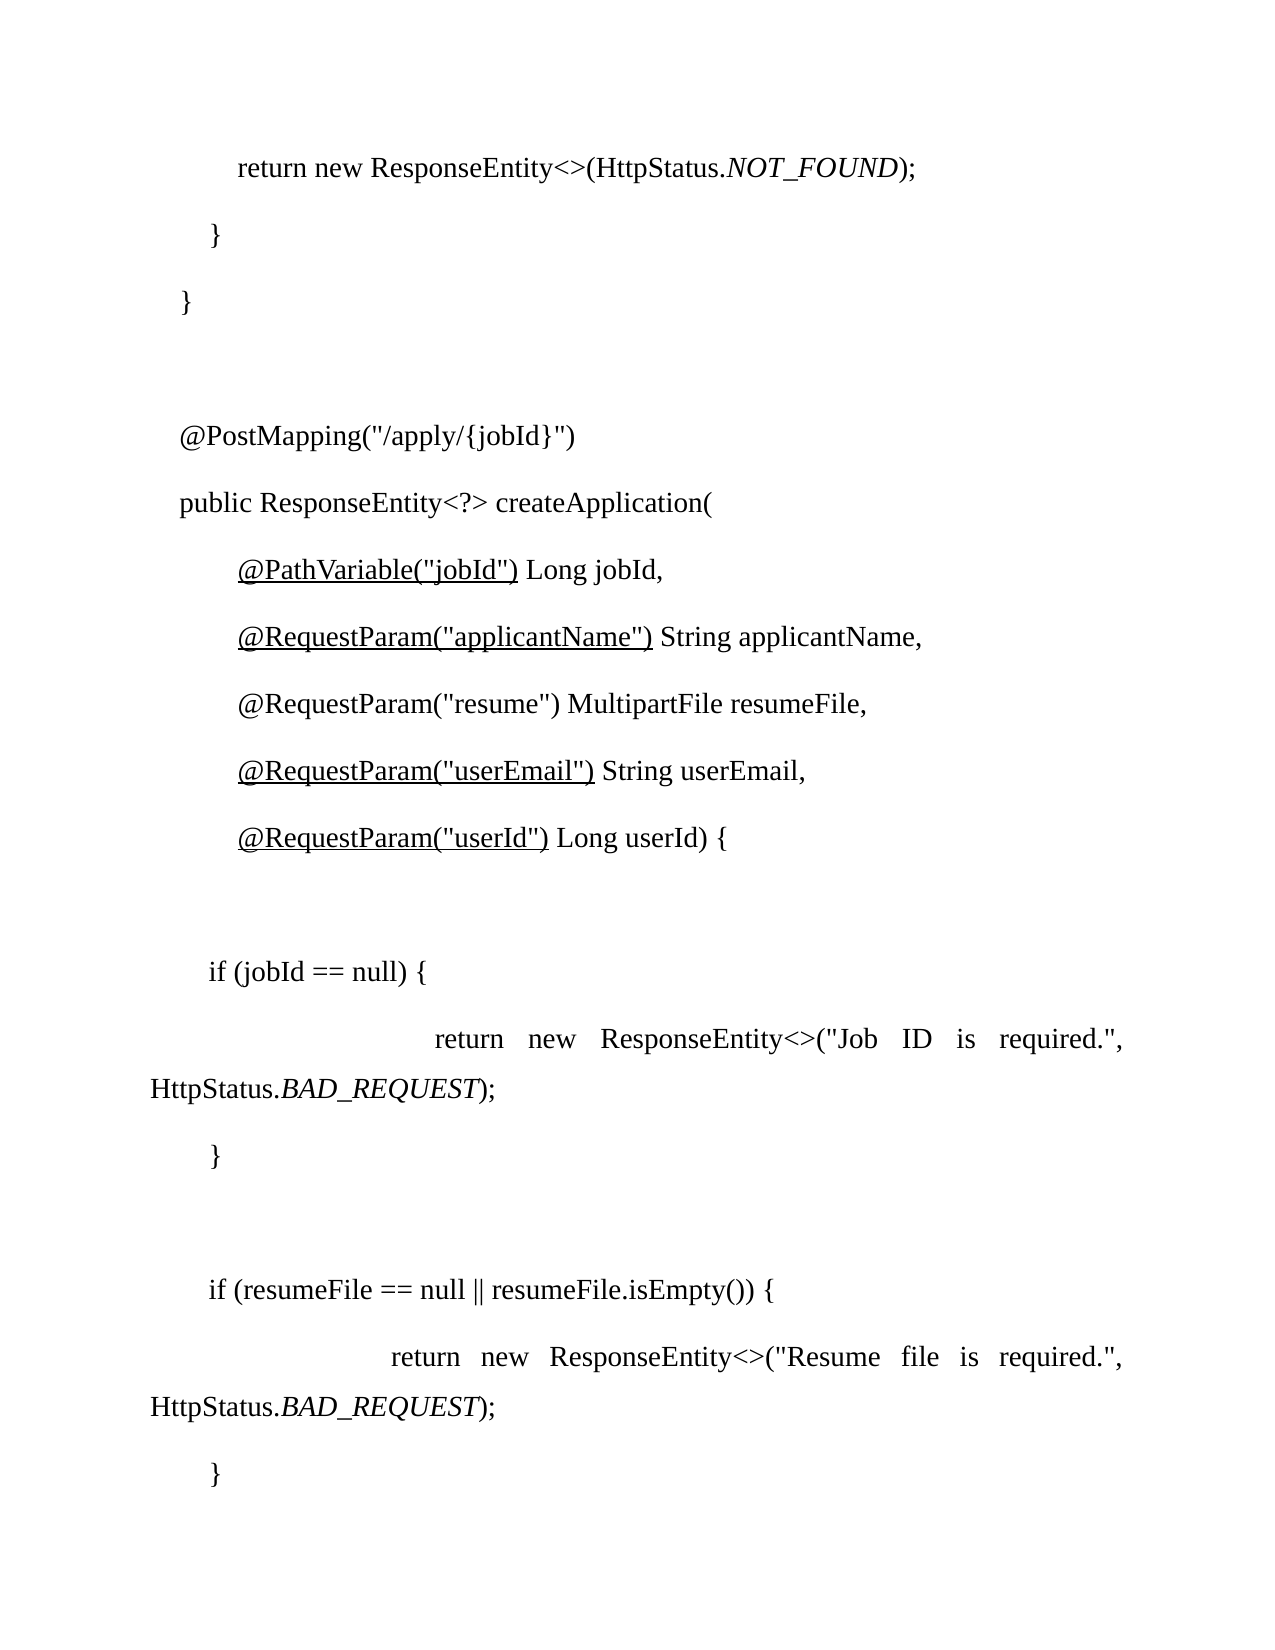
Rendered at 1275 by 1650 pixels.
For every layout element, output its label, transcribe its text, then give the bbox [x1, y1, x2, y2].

text } [150, 1456, 1125, 1490]
text if (resumeFile == null || resumeFile.isEmpty()) { [150, 1272, 1125, 1306]
text @RequestParam("userId") Long userId) { [150, 820, 1125, 853]
text } [150, 1138, 1125, 1172]
text @RequestParam("applicantName") String applicantName, [150, 619, 1125, 652]
text @PostMapping("/apply/{jobId}") [150, 418, 1125, 451]
text return new ResponseEntity<>("Job ID is required.", HttpStatus.BAD_REQUEST); [150, 1021, 1125, 1104]
text return new ResponseEntity<>("Resume file is required.", HttpStatus.BAD_REQUEST); [150, 1339, 1125, 1423]
text @PathVariable("jobId") Long jobId, [150, 552, 1125, 585]
text } [150, 217, 1125, 251]
text } [150, 284, 1125, 317]
text return new ResponseEntity<>(HttpStatus.NOT_FOUND); [150, 150, 1125, 183]
text public ResponseEntity<?> createApplication( [150, 485, 1125, 518]
text @RequestParam("userEmail") String userEmail, [150, 753, 1125, 786]
text @RequestParam("resume") MultipartFile resumeFile, [150, 686, 1125, 719]
text if (jobId == null) { [150, 954, 1125, 987]
